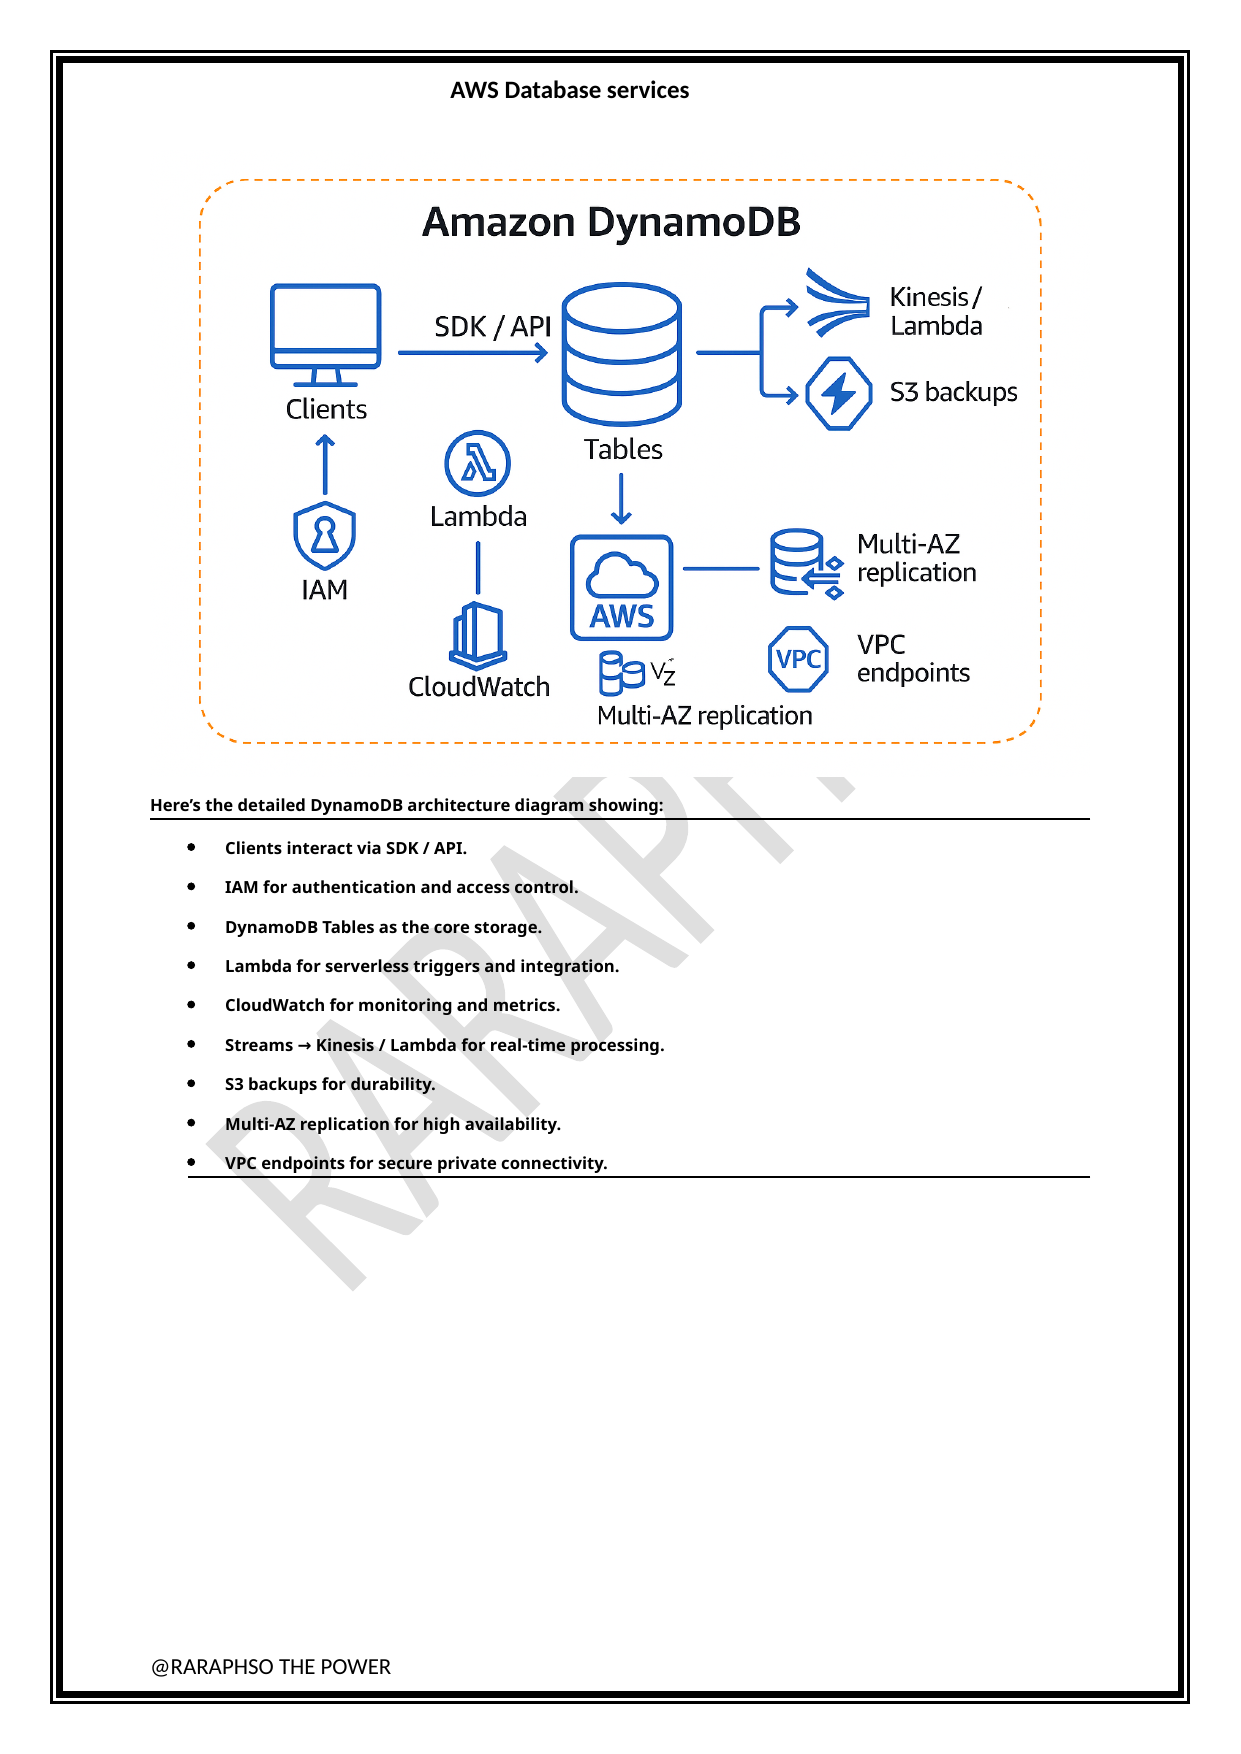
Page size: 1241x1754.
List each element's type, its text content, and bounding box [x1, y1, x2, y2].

list Clients interact via SDK / API. [187, 836, 1090, 859]
list Multi-AZ replication for high availability. [187, 1112, 1090, 1135]
list VPC endpoints for secure private connectivity. [187, 1151, 1090, 1178]
text Here’s the detailed DynamoDB architecture diagram showing: [150, 793, 1090, 818]
picture [150, 150, 1091, 777]
list S3 backups for durability. [187, 1073, 1090, 1095]
list IAM for authentication and access control. [187, 876, 1090, 898]
list CloudWatch for monitoring and metrics. [187, 994, 1090, 1017]
list Lambda for serverless triggers and integration. [187, 954, 1090, 977]
list DynamoDB Tables as the core storage. [187, 915, 1090, 938]
list Streams → Kinesis / Lambda for real-time processing. [187, 1033, 1090, 1056]
